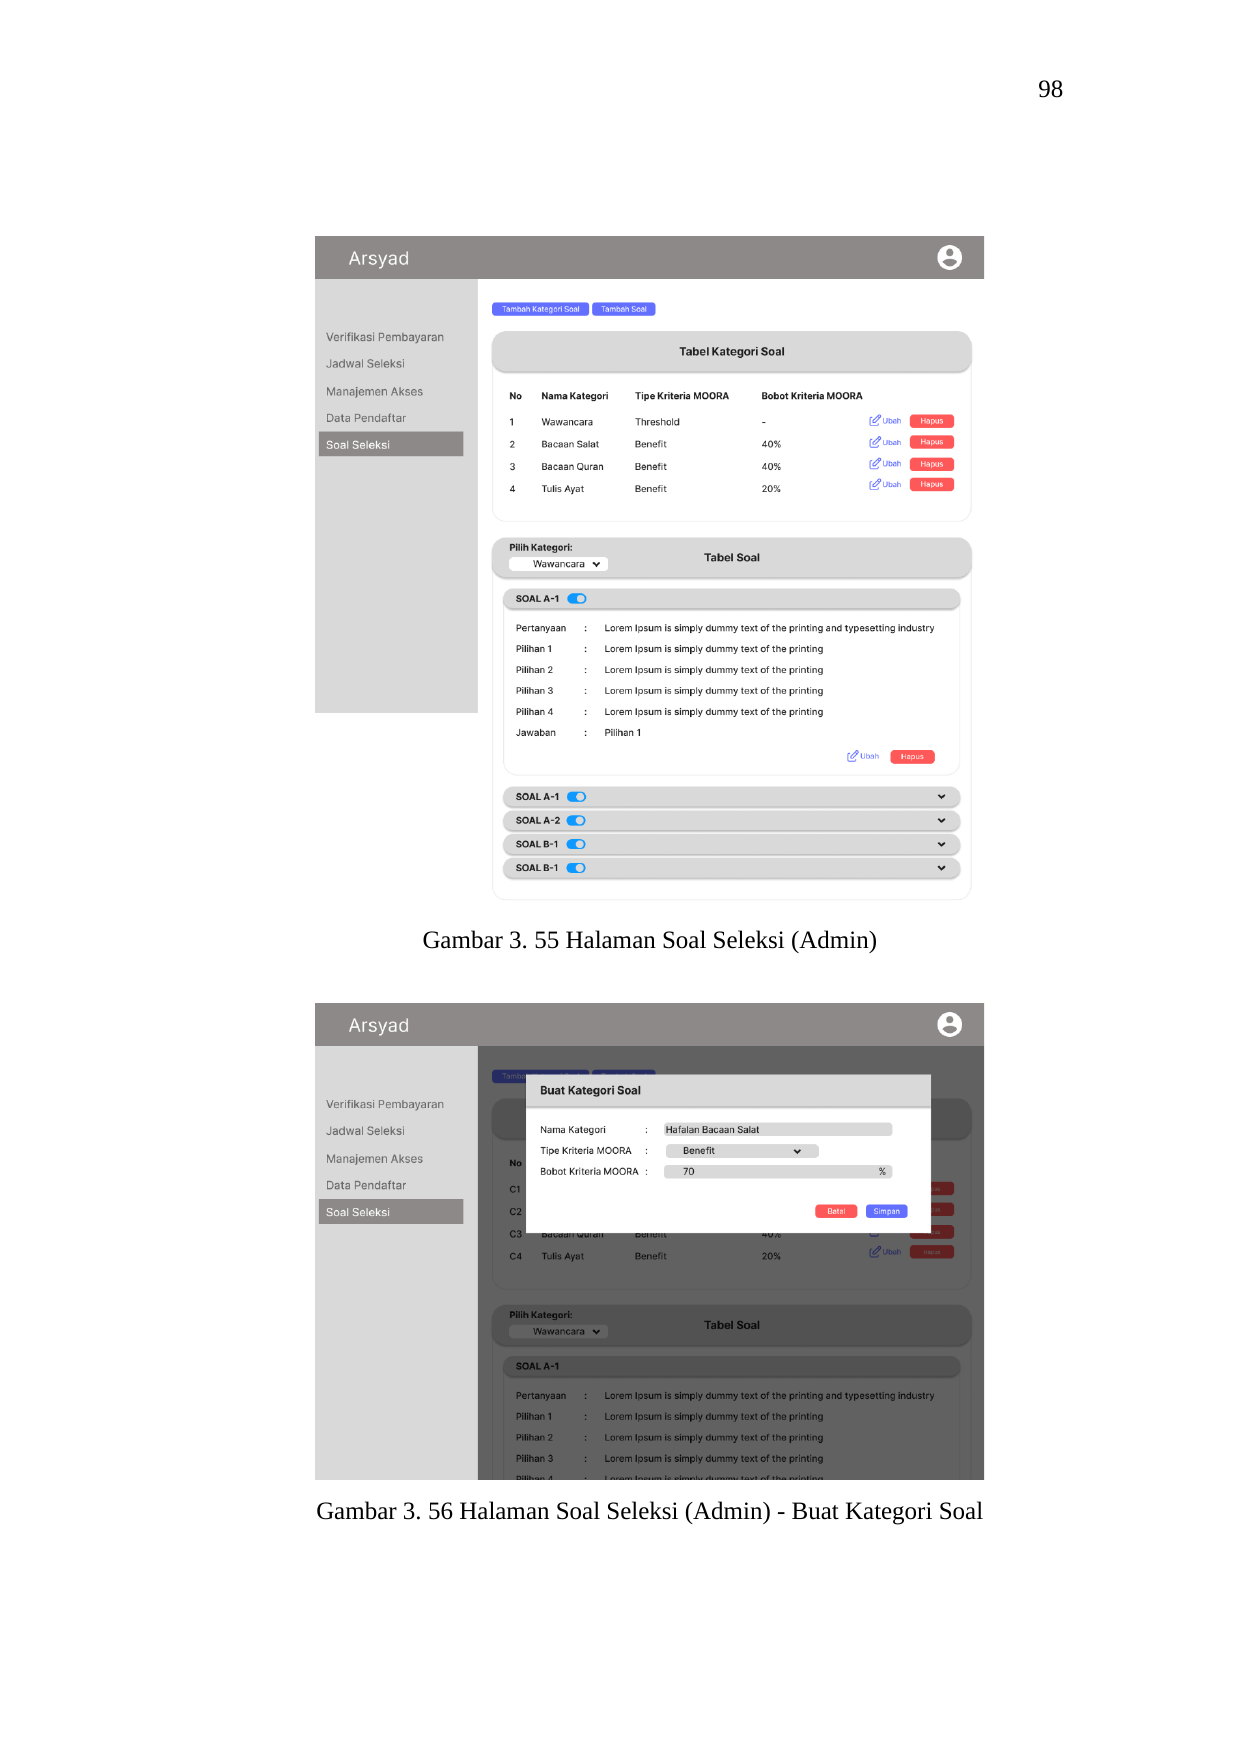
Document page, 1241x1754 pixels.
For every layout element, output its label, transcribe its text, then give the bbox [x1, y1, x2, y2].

text Gambar 3. 55 Halaman Soal Seleksi (Admin) [236, 925, 1063, 954]
picture [315, 1003, 985, 1480]
text Gambar 3. 56 Halaman Soal Seleksi (Admin) - Buat Kategori Soal [236, 1496, 1063, 1525]
picture [315, 236, 985, 909]
